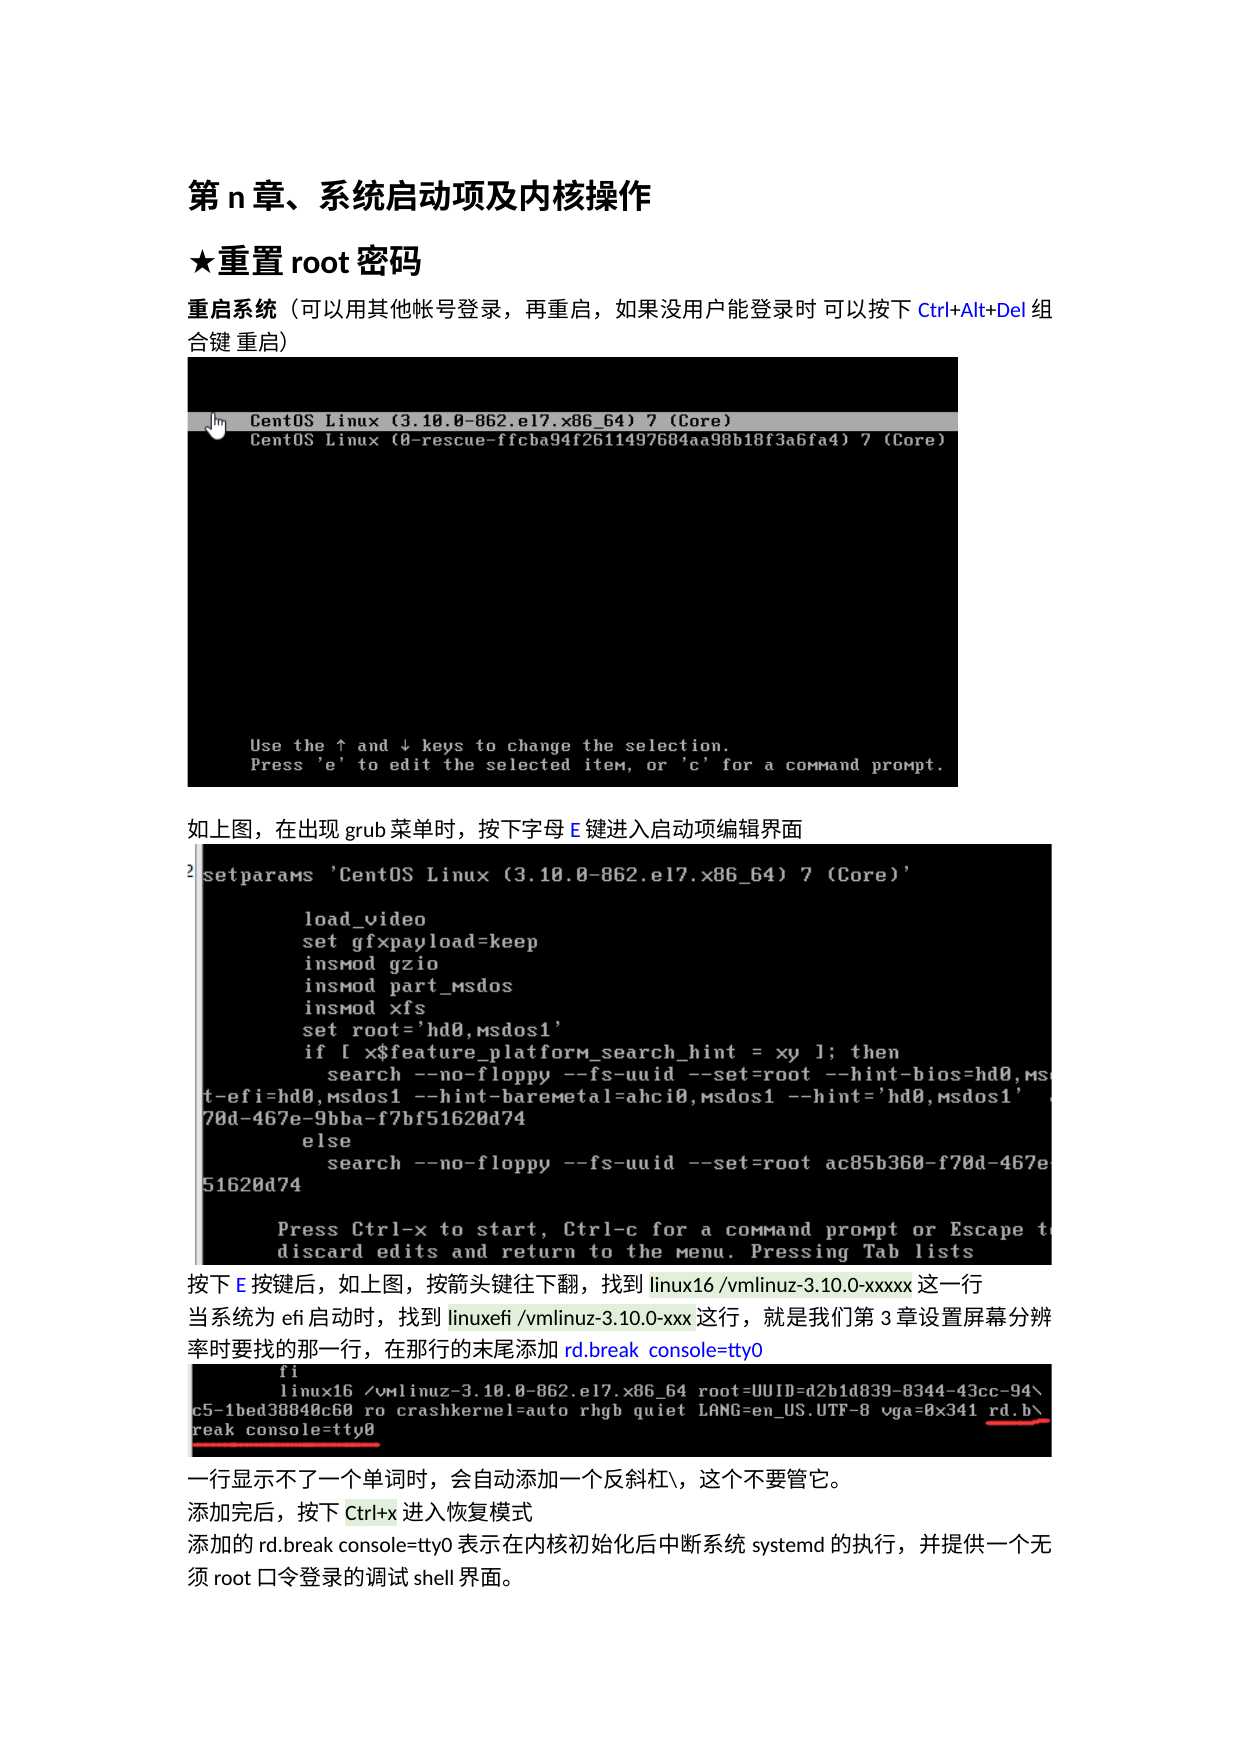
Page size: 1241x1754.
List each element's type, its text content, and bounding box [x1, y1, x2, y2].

text 重启系统（可以用其他帐号登录，再重启，如果没用户能登录时 可以按下Ctrl+Alt+Del组合键 重启） [187, 292, 1053, 357]
text 添加完后，按下Ctrl+x 进入恢复模式 [187, 1494, 1053, 1527]
text 第n章、系统启动项及内核操作 [187, 162, 1053, 227]
text 当系统为efi启动时，找到linuxefi /vmlinuz-3.10.0-xxx这行，就是我们第3章设置屏幕分辨率时要找的那一行，在那行的末尾添加 rd.break console=tty0 [187, 1299, 1053, 1364]
picture [187, 844, 1052, 1265]
text 添加的rd.break console=tty0表示在内核初始化后中断系统systemd的执行，并提供一个无须root口令登录的调试shell界面。 [187, 1527, 1053, 1592]
picture [187, 357, 958, 787]
text 一行显示不了一个单词时，会自动添加一个反斜杠\，这个不要管它。 [187, 1462, 1053, 1494]
text 如上图，在出现grub菜单时，按下字母E键进入启动项编辑界面 [187, 812, 1053, 844]
text 按下E按键后，如上图，按箭头键往下翻，找到 linux16 /vmlinuz-3.10.0-xxxxx 这一行 [187, 1267, 1053, 1299]
picture [187, 1364, 1052, 1457]
text ★重置root密码 [187, 227, 1053, 292]
